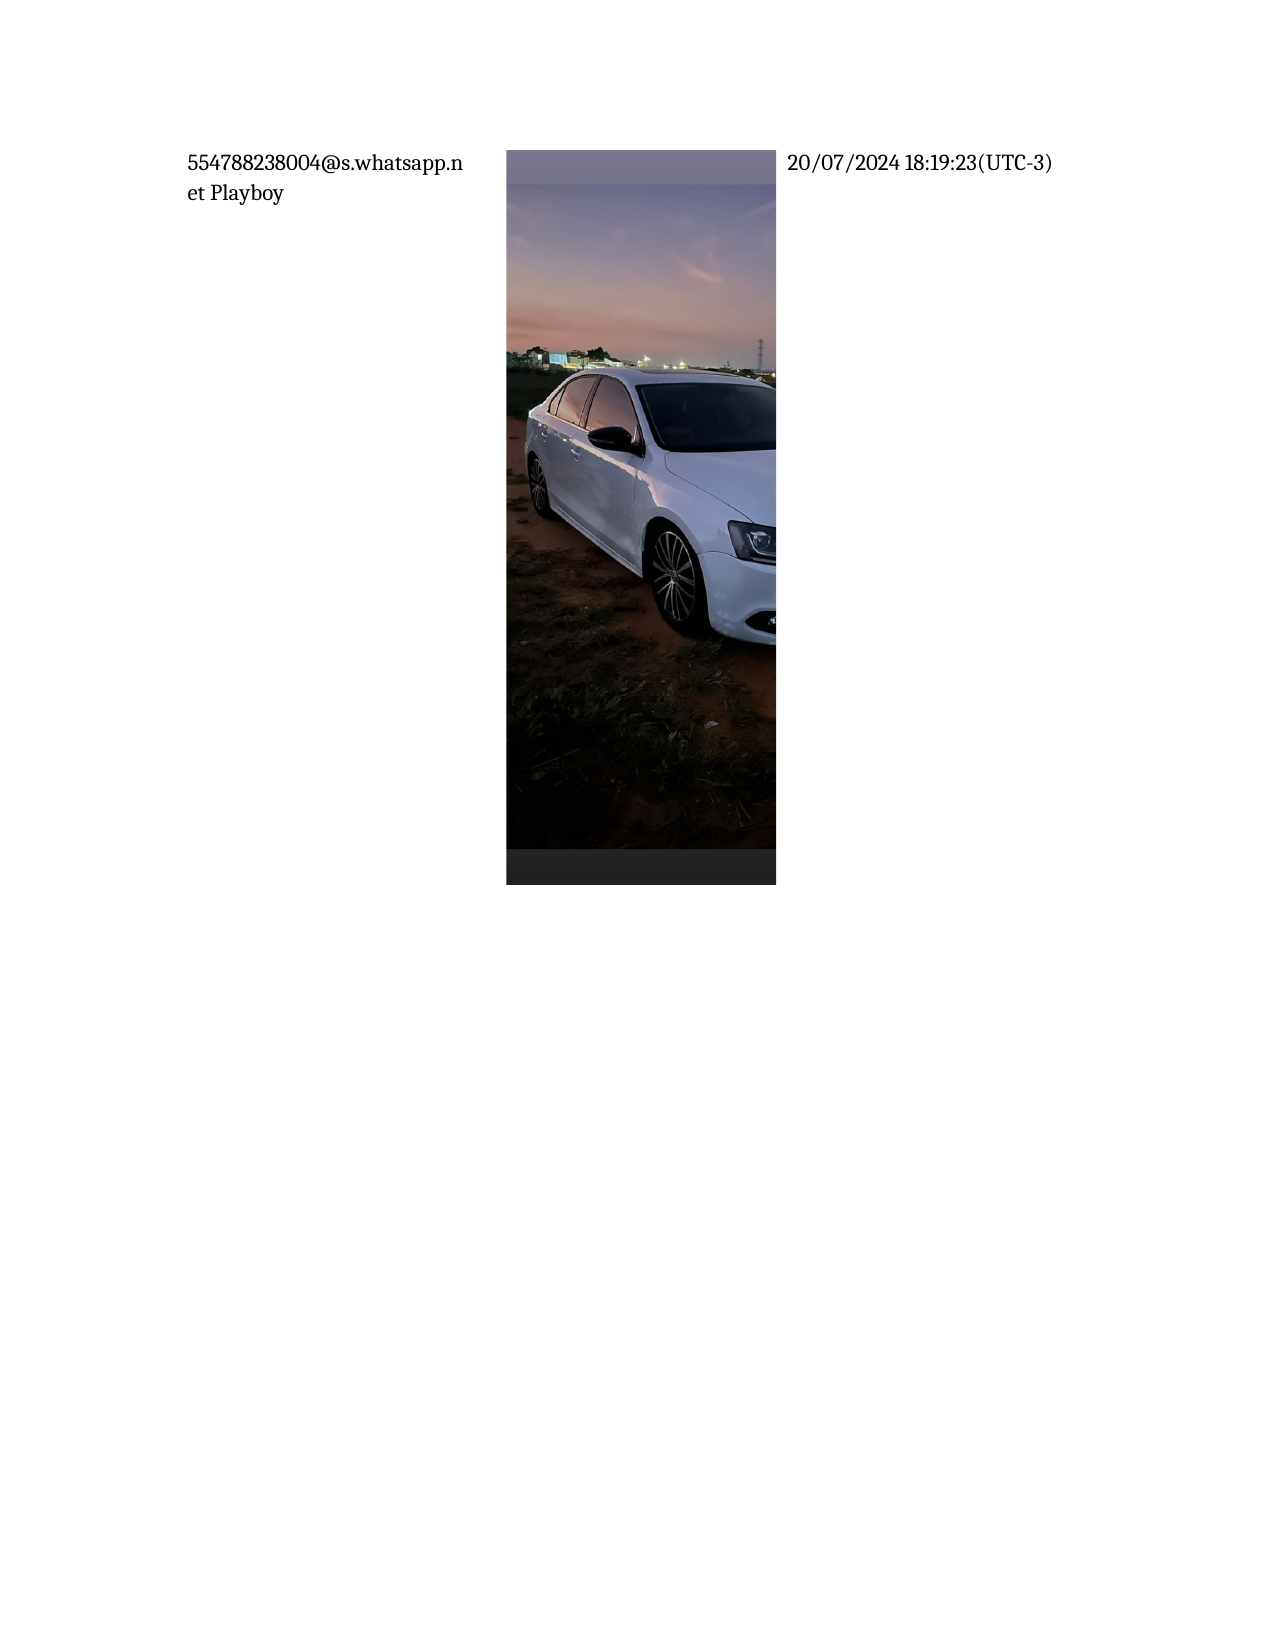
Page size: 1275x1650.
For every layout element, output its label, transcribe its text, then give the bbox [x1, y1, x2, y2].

picture [506, 150, 777, 885]
table_cell 554788238004@s.whatsapp.net Playboy [176, 150, 476, 909]
table_cell [476, 150, 776, 909]
table_cell 20/07/2024 18:19:23(UTC-3) [776, 150, 1076, 909]
